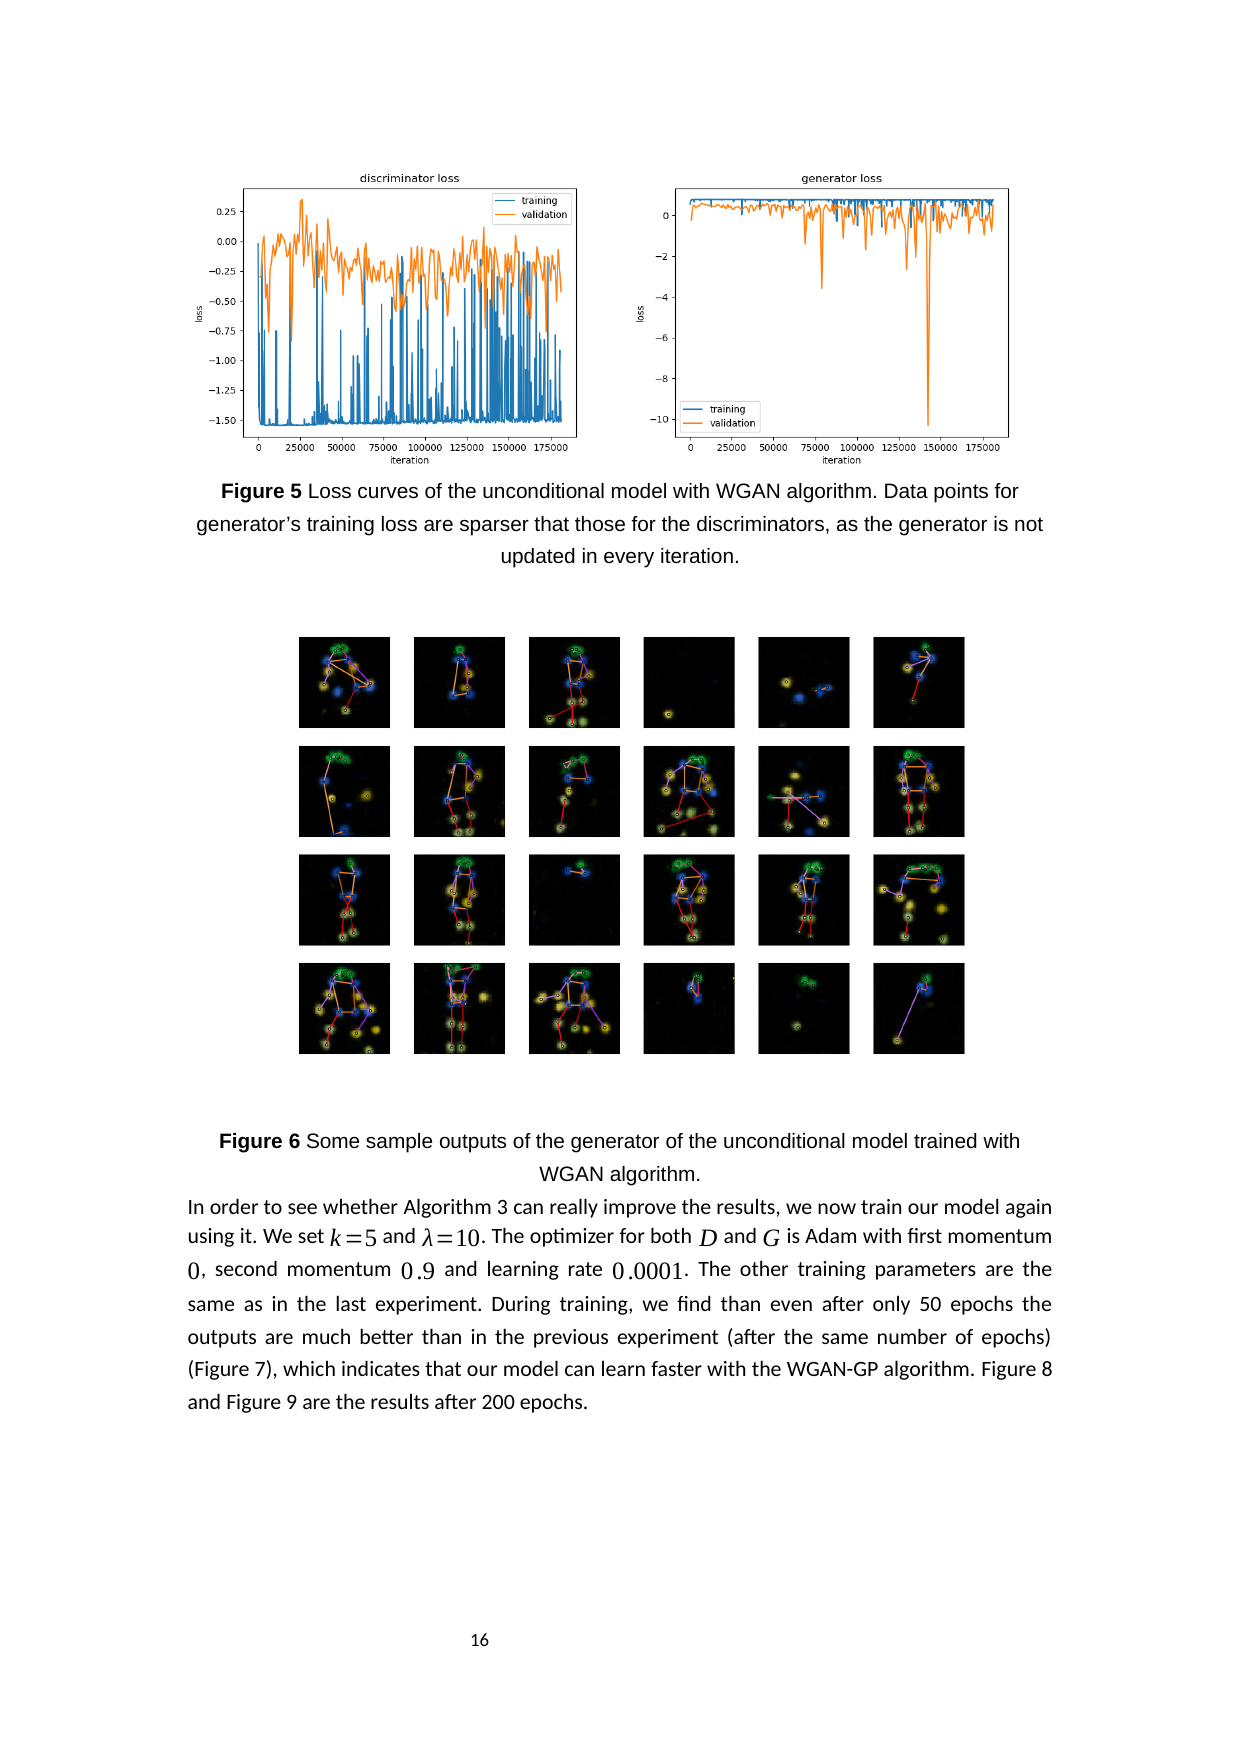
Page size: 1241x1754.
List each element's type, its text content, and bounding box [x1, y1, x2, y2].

text Figure 6 Some sample outputs of the generator of the unconditional model trained with WGAN algorithm. [187, 1125, 1053, 1190]
picture [189, 149, 619, 472]
picture [188, 572, 1053, 1113]
text In order to see whether Algorithm 3 can really improve the results, we now train our model again using it. We set and . The optimizer for both and is Adam with first momentum , second momentum and learning rate . The other training parameters are the same as in the last experiment. During training, we find than even after only 50 epochs the outputs are much better than in the previous experiment (after the same number of epochs) (Figure 7), which indicates that our model can learn faster with the WGAN-GP algorithm. Figure 8 and Figure 9 are the results after 200 epochs. [187, 1190, 1053, 1417]
picture [621, 149, 1051, 472]
text Figure 5 Loss curves of the unconditional model with WGAN algorithm. Data points for generator’s training loss are sparser that those for the discriminators, as the generator is not updated in every iteration. [187, 475, 1053, 572]
